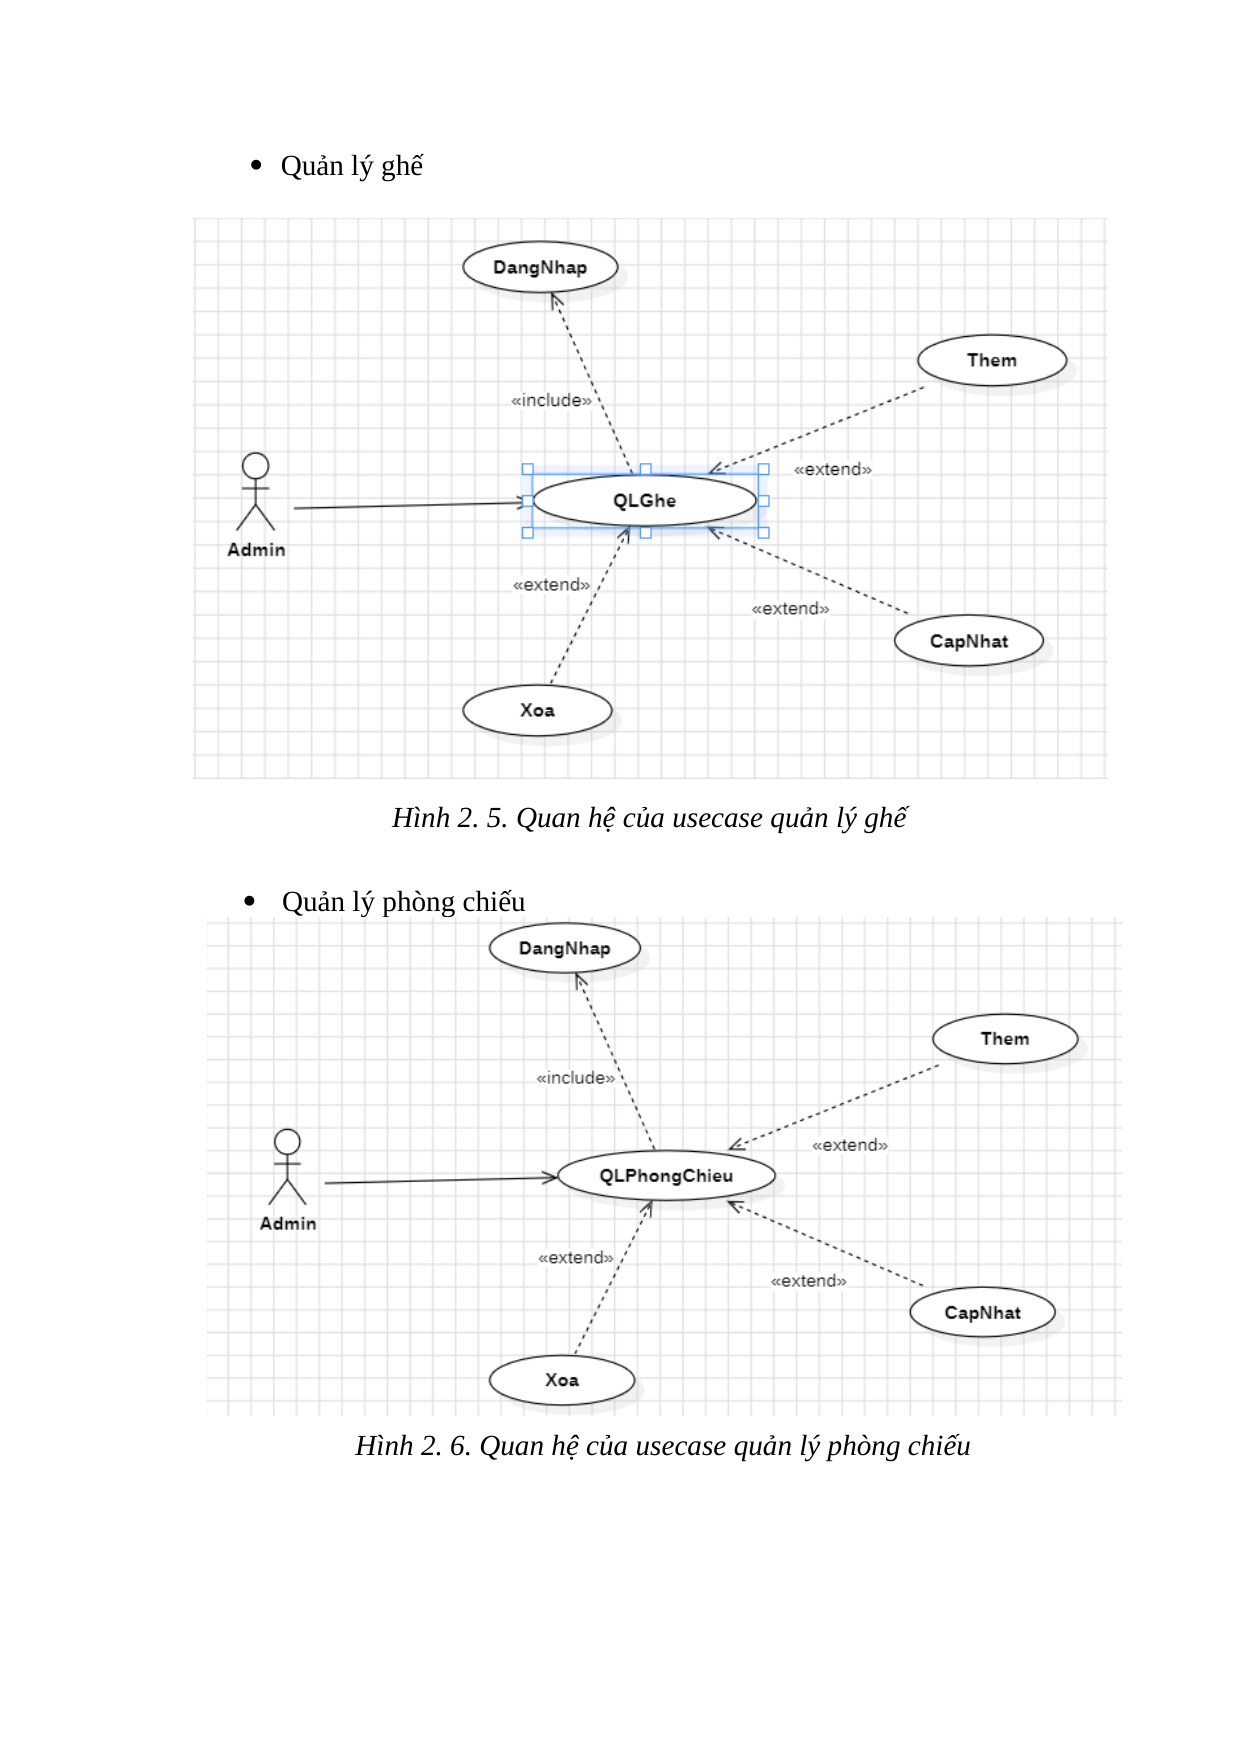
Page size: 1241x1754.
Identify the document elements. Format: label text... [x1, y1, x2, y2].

picture [192, 218, 1108, 779]
picture [206, 917, 1123, 1416]
list Quản lý ghế [251, 148, 1122, 181]
list Quản lý phòng chiếu [244, 884, 1122, 917]
